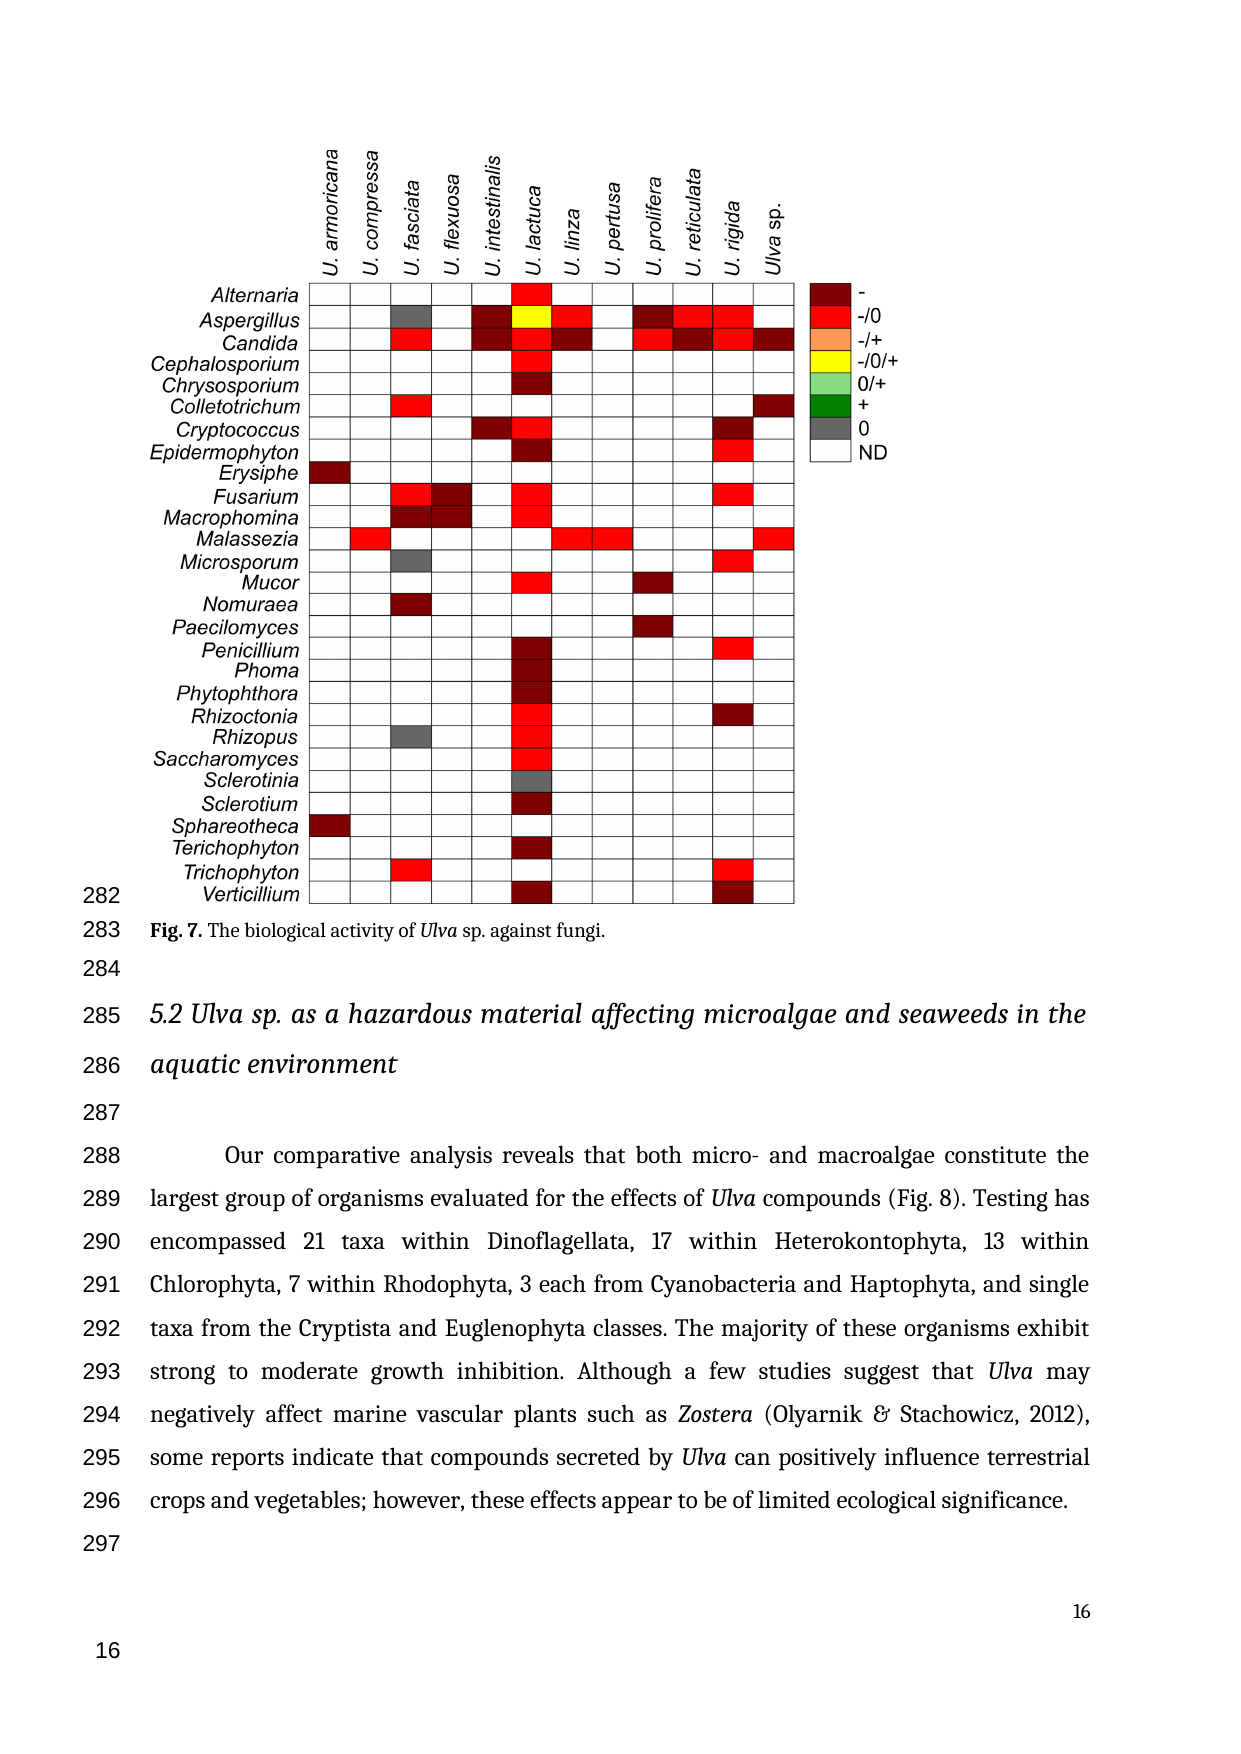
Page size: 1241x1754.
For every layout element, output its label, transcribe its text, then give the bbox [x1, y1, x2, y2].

text Fig. 7. The biological activity of Ulva sp. against fungi. [150, 918, 1090, 942]
text 5.2 Ulva sp. as a hazardous material affecting microalgae and seaweeds in the aquatic environment [150, 997, 1090, 1081]
text Our comparative analysis reveals that both micro- and macroalgae constitute the largest group of organisms evaluated for the effects of Ulva compounds (Fig. 8). Testing has encompassed 21 taxa within Dinoflagellata, 17 within Heterokontophyta, 13 within Chlorophyta, 7 within Rhodophyta, 3 each from Cyanobacteria and Haptophyta, and single taxa from the Cryptista and Euglenophyta classes. The majority of these organisms exhibit strong to moderate growth inhibition. Although a few studies suggest that Ulva may negatively affect marine vascular plants such as Zostera (Olyarnik & Stachowicz, 2012), some reports indicate that compounds secreted by Ulva can positively influence terrestrial crops and vegetables; however, these effects appear to be of limited ecological significance. [150, 1141, 1090, 1515]
picture [150, 150, 898, 904]
